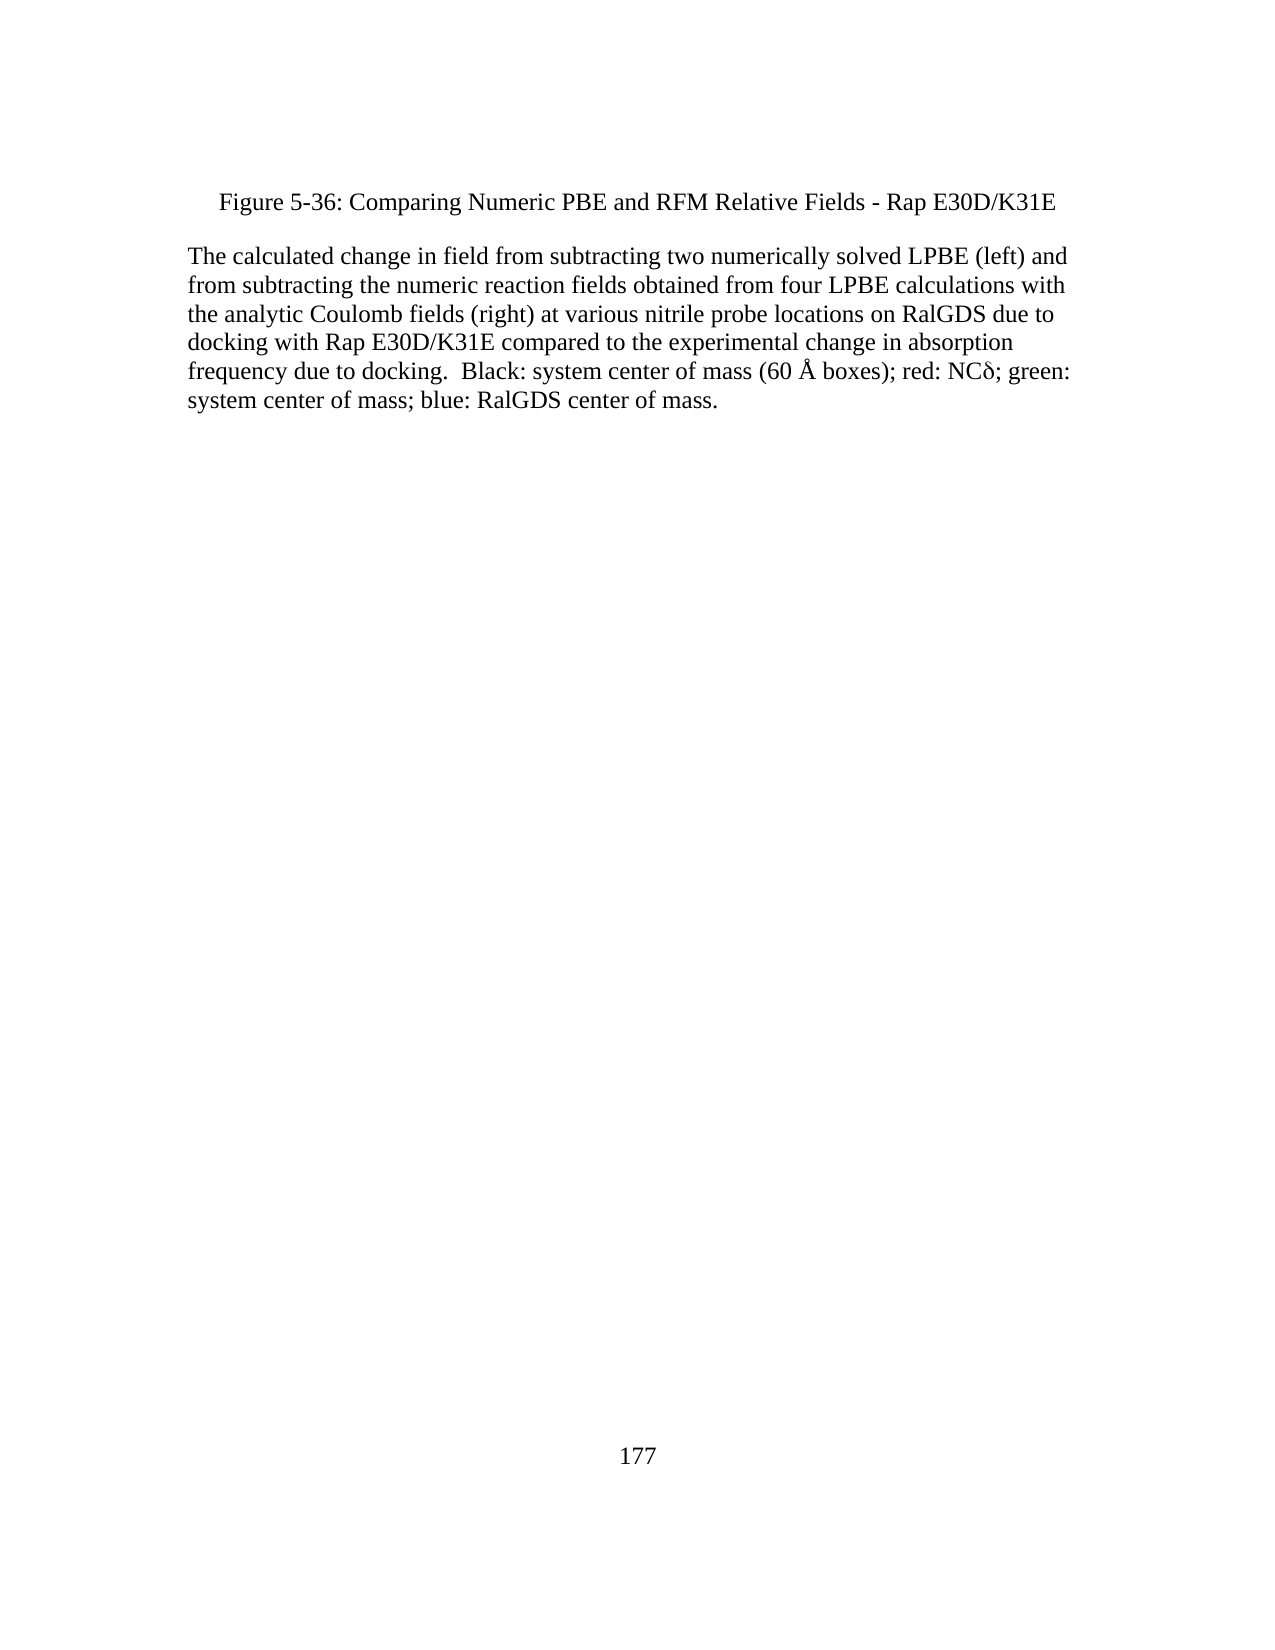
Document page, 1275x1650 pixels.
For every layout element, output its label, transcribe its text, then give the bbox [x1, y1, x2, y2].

subtitle Figure 5-19: Comparing Numeric PBE and RFM Relative Fields - Rap E30D/K31E [187, 187, 1087, 216]
text The calculated change in field from subtracting two numerically solved LPBE (left) and from subtracting the numeric reaction fields obtained from four LPBE calculations with the analytic Coulomb fields (right) at various nitrile probe locations on RalGDS due to docking with Rap E30D/K31E compared to the experimental change in absorption frequency due to docking. Black: system center of mass (60 Å boxes); red: NC; green: system center of mass; blue: RalGDS center of mass. [187, 241, 1087, 414]
